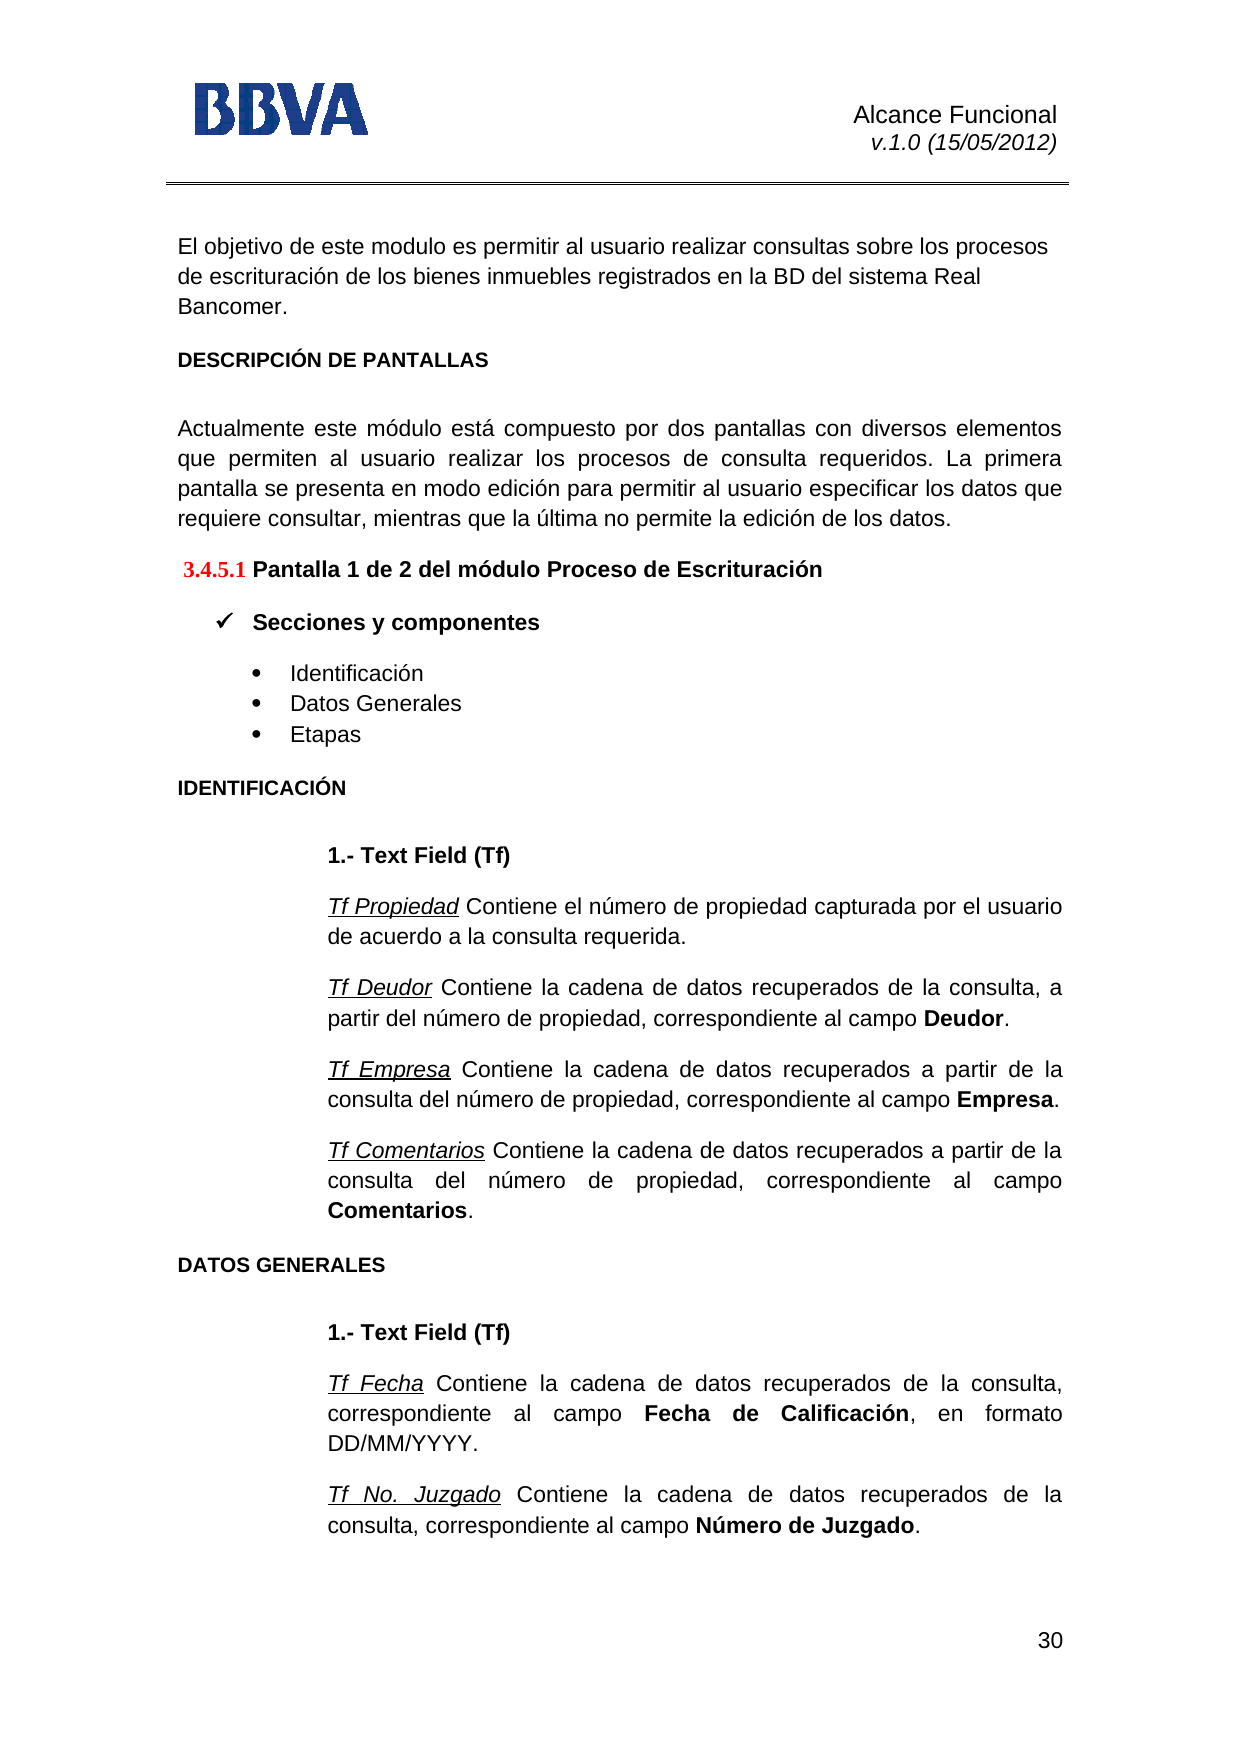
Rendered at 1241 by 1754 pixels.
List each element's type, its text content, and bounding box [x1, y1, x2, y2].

text Tf No. Juzgado Contiene la cadena de datos recuperados de la consulta, correspondiente al campo Número de Juzgado. [327, 1481, 1063, 1538]
text Tf Fecha Contiene la cadena de datos recuperados de la consulta, correspondiente al campo Fecha de Calificación, en formato DD/MM/YYYY. [327, 1370, 1063, 1457]
list Datos Generales [252, 690, 1063, 717]
text Descripción de Pantallas [177, 348, 1063, 372]
text IDENTIFICACIÓN [177, 776, 1063, 800]
text Actualmente este módulo está compuesto por dos pantallas con diversos elementos que permiten al usuario realizar los procesos de consulta requeridos. La primera pantalla se presenta en modo edición para permitir al usuario especificar los datos que requiere consultar, mientras que la última no permite la edición de los datos. [177, 414, 1063, 532]
subtitle Pantalla 1 de 2 del módulo Proceso de Escrituración [183, 556, 1063, 583]
list Etapas [252, 721, 1063, 747]
list Identificación [252, 660, 1063, 686]
text Tf Deudor Contiene la cadena de datos recuperados de la consulta, a partir del número de propiedad, correspondiente al campo Deudor. [327, 974, 1063, 1031]
text 1.- Text Field (Tf) [327, 842, 1063, 868]
text Tf Propiedad Contiene el número de propiedad capturada por el usuario de acuerdo a la consulta requerida. [327, 893, 1063, 950]
text 1.- Text Field (Tf) [327, 1319, 1063, 1345]
picture [195, 83, 369, 135]
text Tf Empresa Contiene la cadena de datos recuperados a partir de la consulta del número de propiedad, correspondiente al campo Empresa. [327, 1056, 1063, 1112]
text El objetivo de este modulo es permitir al usuario realizar consultas sobre los procesos de escrituración de los bienes inmuebles registrados en la BD del sistema Real Bancomer. [177, 233, 1063, 319]
list Secciones y componentes [215, 609, 1063, 635]
text Tf Comentarios Contiene la cadena de datos recuperados a partir de la consulta del número de propiedad, correspondiente al campo Comentarios. [327, 1137, 1063, 1224]
text DATOS GENERALES [177, 1252, 1063, 1276]
